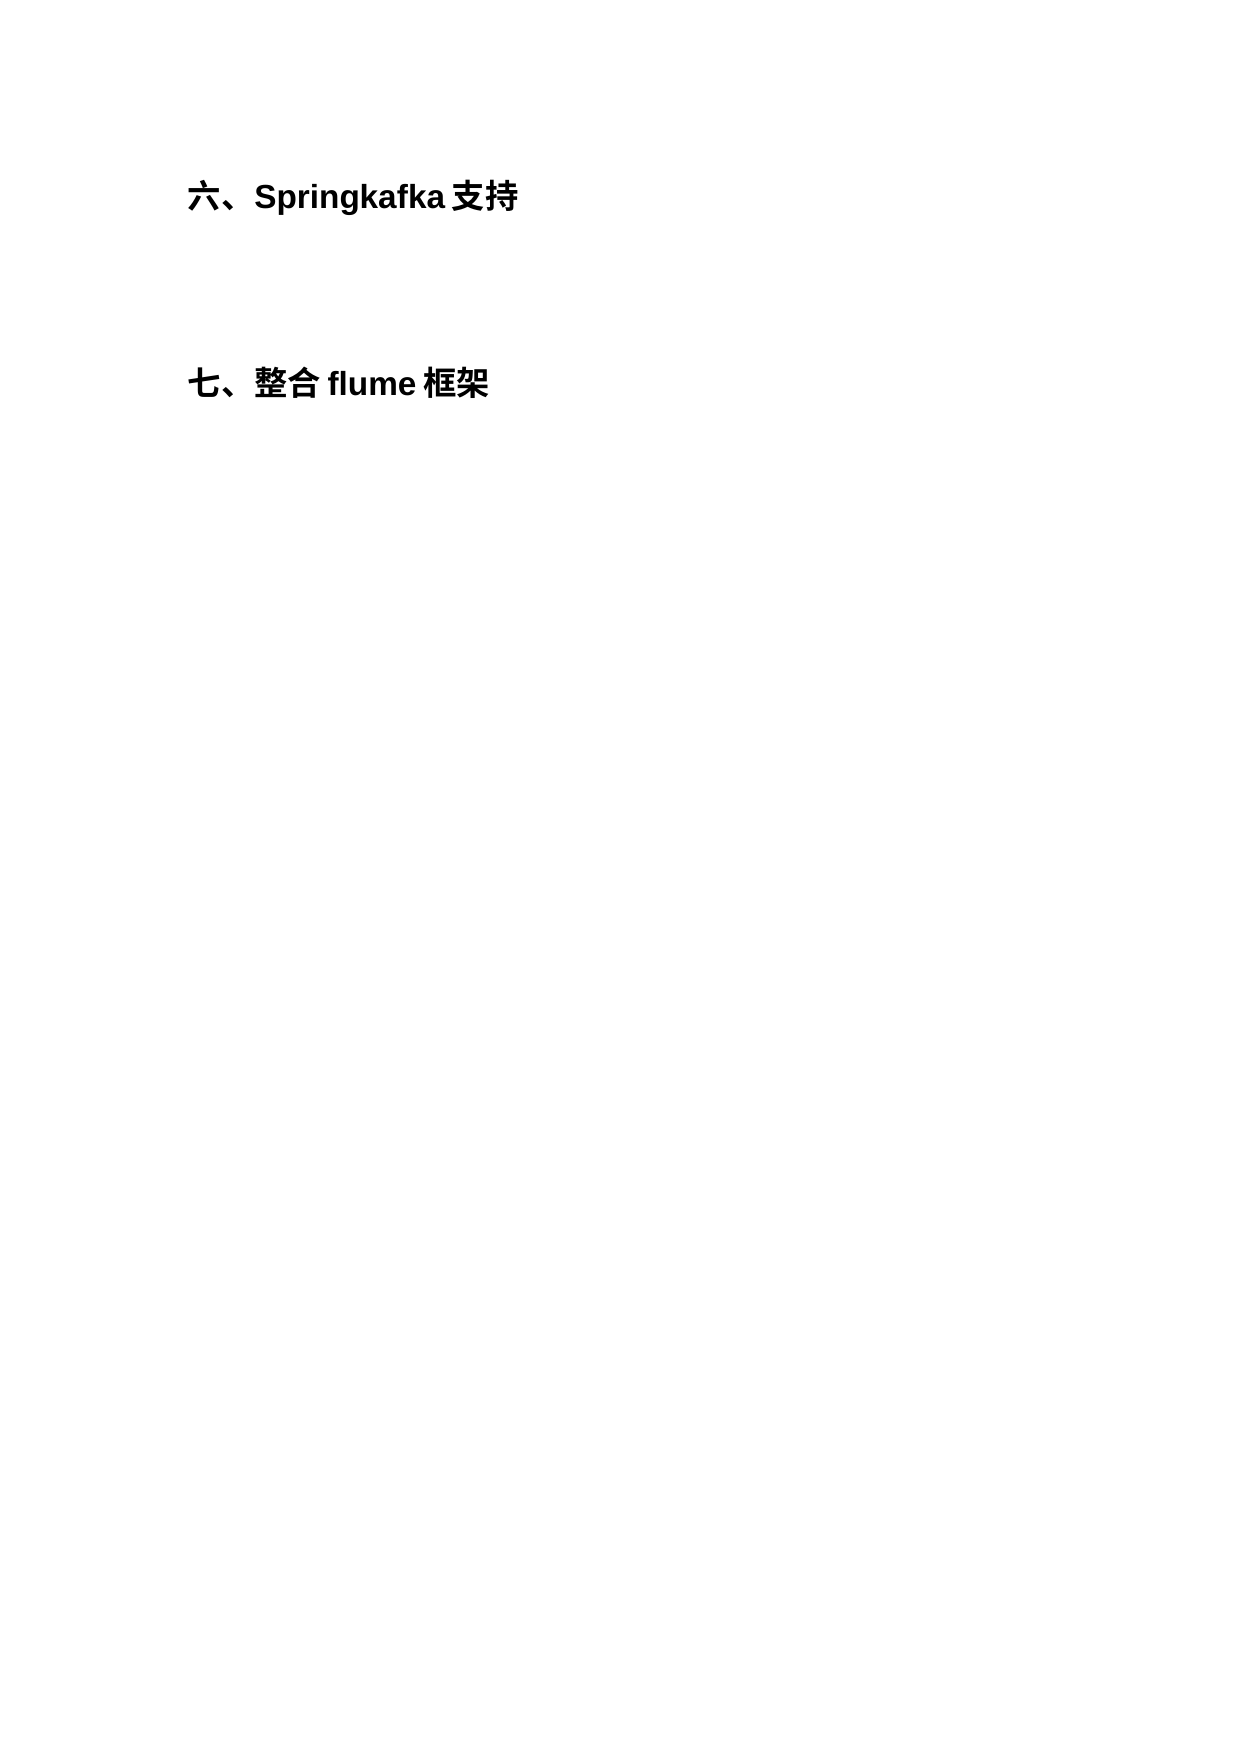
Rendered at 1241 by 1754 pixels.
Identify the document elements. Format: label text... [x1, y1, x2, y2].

subtitle Springkafka支持 [187, 162, 1053, 227]
subtitle 整合flume框架 [187, 348, 1053, 413]
